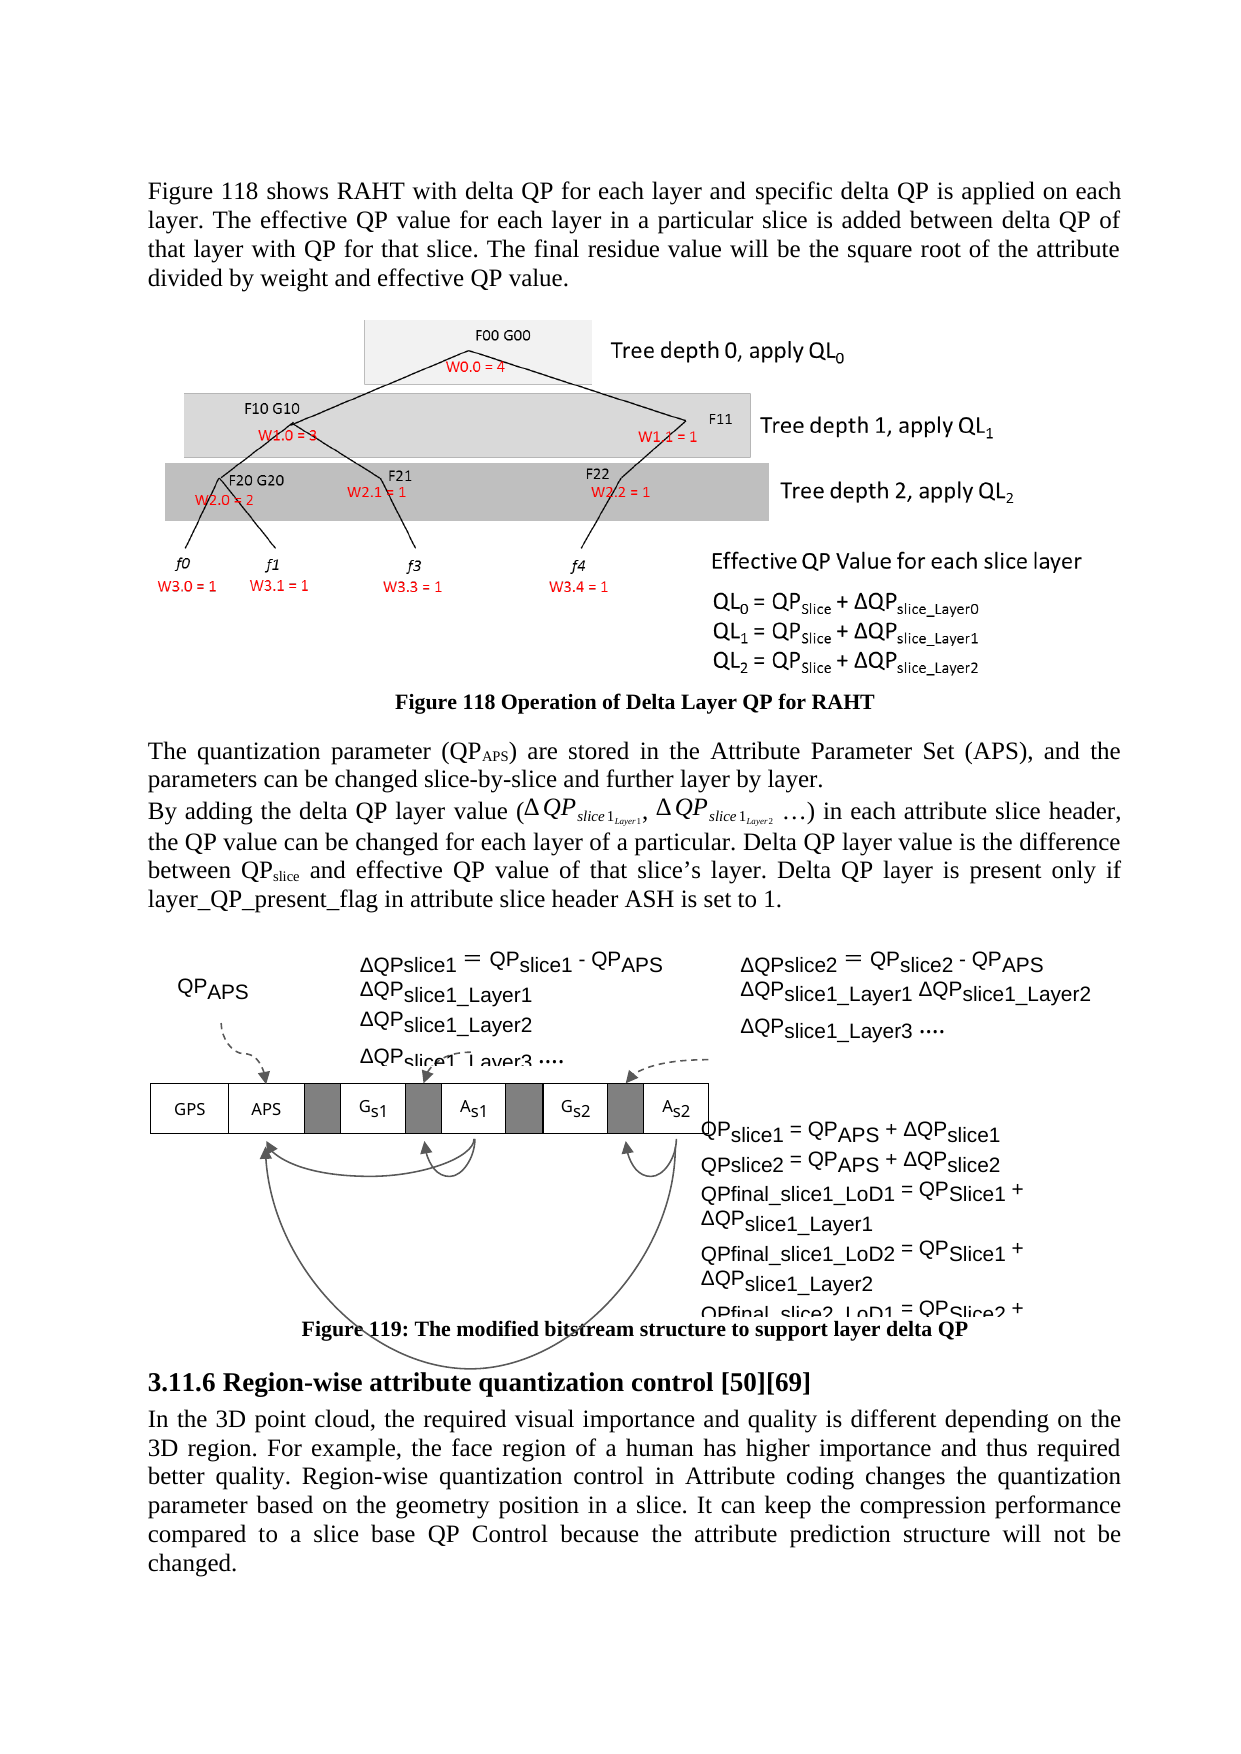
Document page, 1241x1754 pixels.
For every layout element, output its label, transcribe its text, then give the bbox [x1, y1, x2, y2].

text The quantization parameter (QPAPS) are stored in the Attribute Parameter Set (APS), and the parameters can be changed slice-by-slice and further layer by layer. [148, 736, 1122, 793]
picture [147, 320, 1123, 689]
text By adding the delta QP layer value (, …) in each attribute slice header, the QP value can be changed for each layer of a particular. Delta QP layer value is the difference between QPslice and effective QP value of that slice’s layer. Delta QP layer is present only if layer_QP_present_flag in attribute slice header ASH is set to 1. [148, 793, 1122, 913]
subtitle Region-wise attribute quantization control [50][69] [148, 1366, 1122, 1398]
text In the 3D point cloud, the required visual importance and quality is different depending on the 3D region. For example, the face region of a human has higher importance and thus required better quality. Region-wise quantization control in Attribute coding changes the quantization parameter based on the geometry position in a slice. It can keep the compression performance compared to a slice base QP Control because the attribute prediction structure will not be changed. [148, 1404, 1122, 1576]
